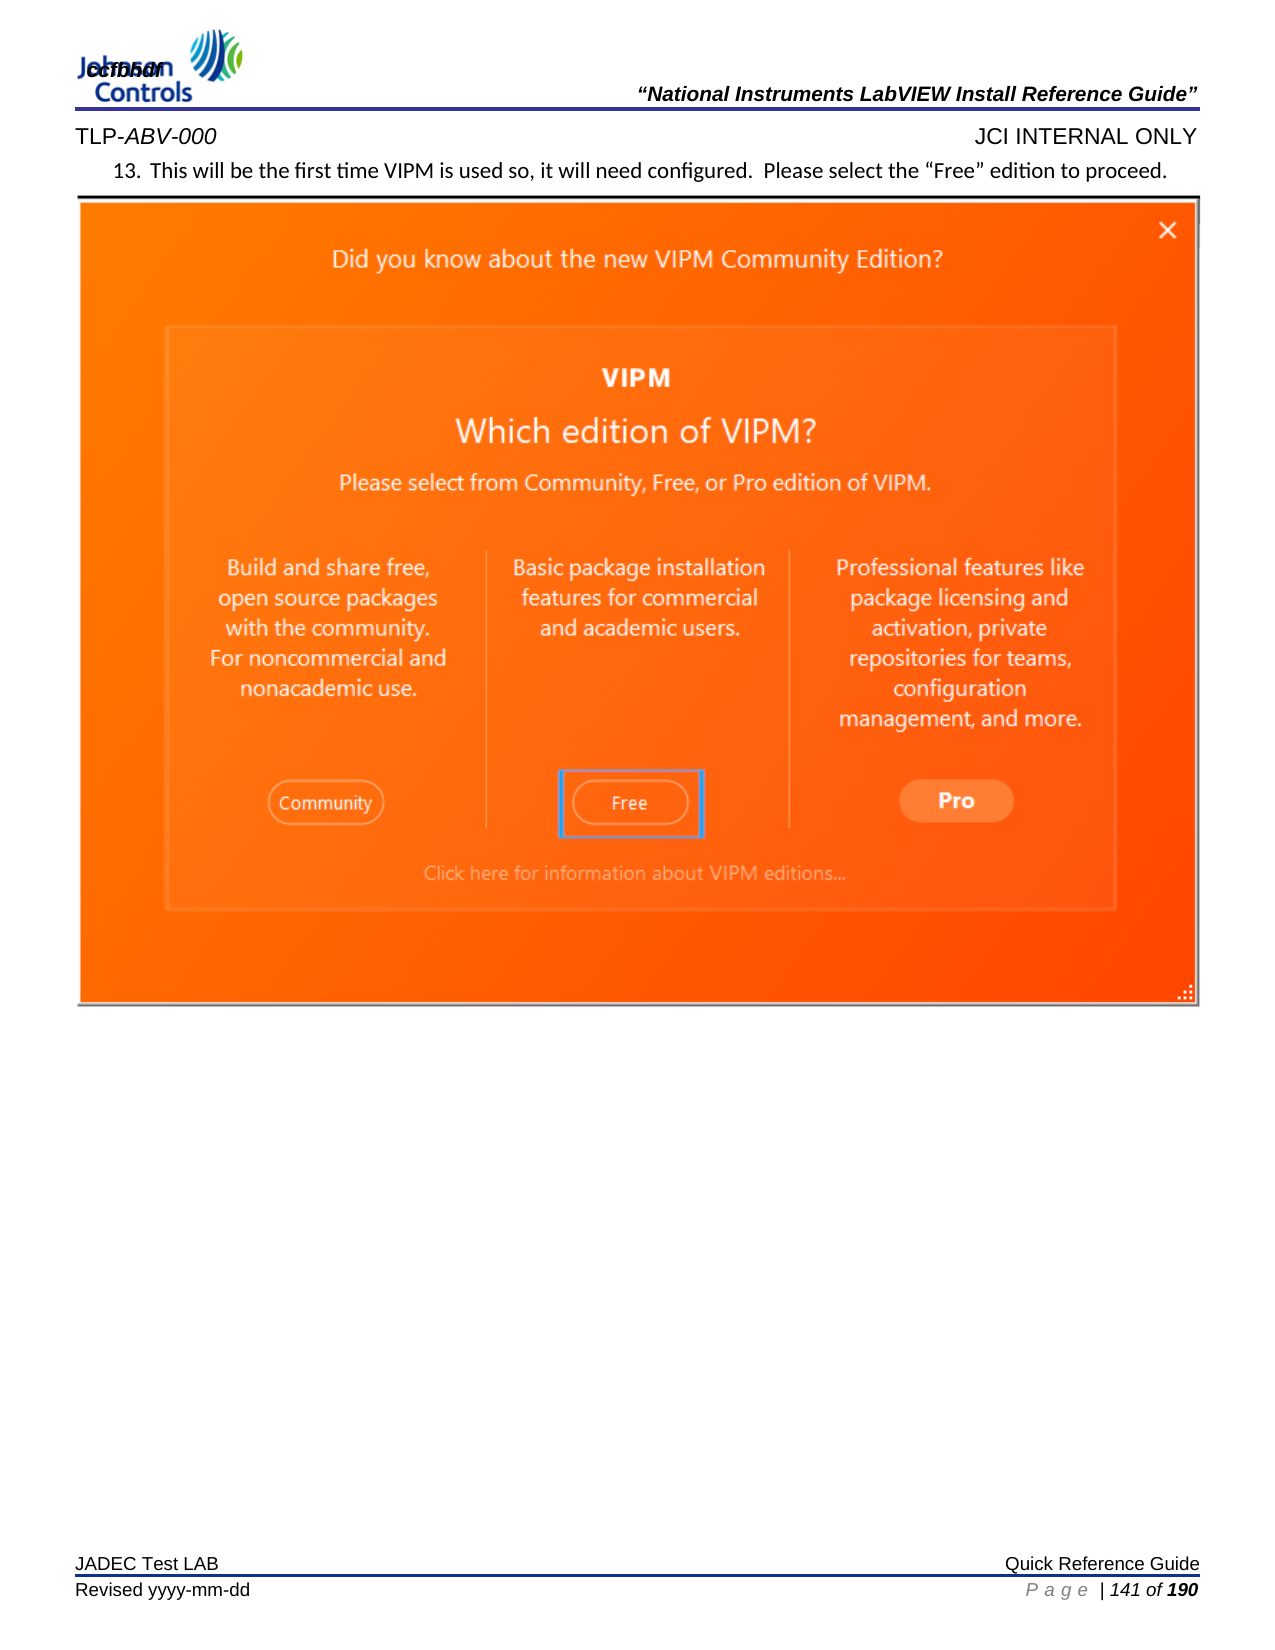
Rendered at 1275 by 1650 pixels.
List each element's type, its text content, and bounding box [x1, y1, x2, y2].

list This will be the first time VIPM is used so, it will need configured. Please select the “Free” edition to proceed. [112, 156, 1200, 184]
picture [76, 26, 246, 105]
picture [75, 193, 1200, 1011]
